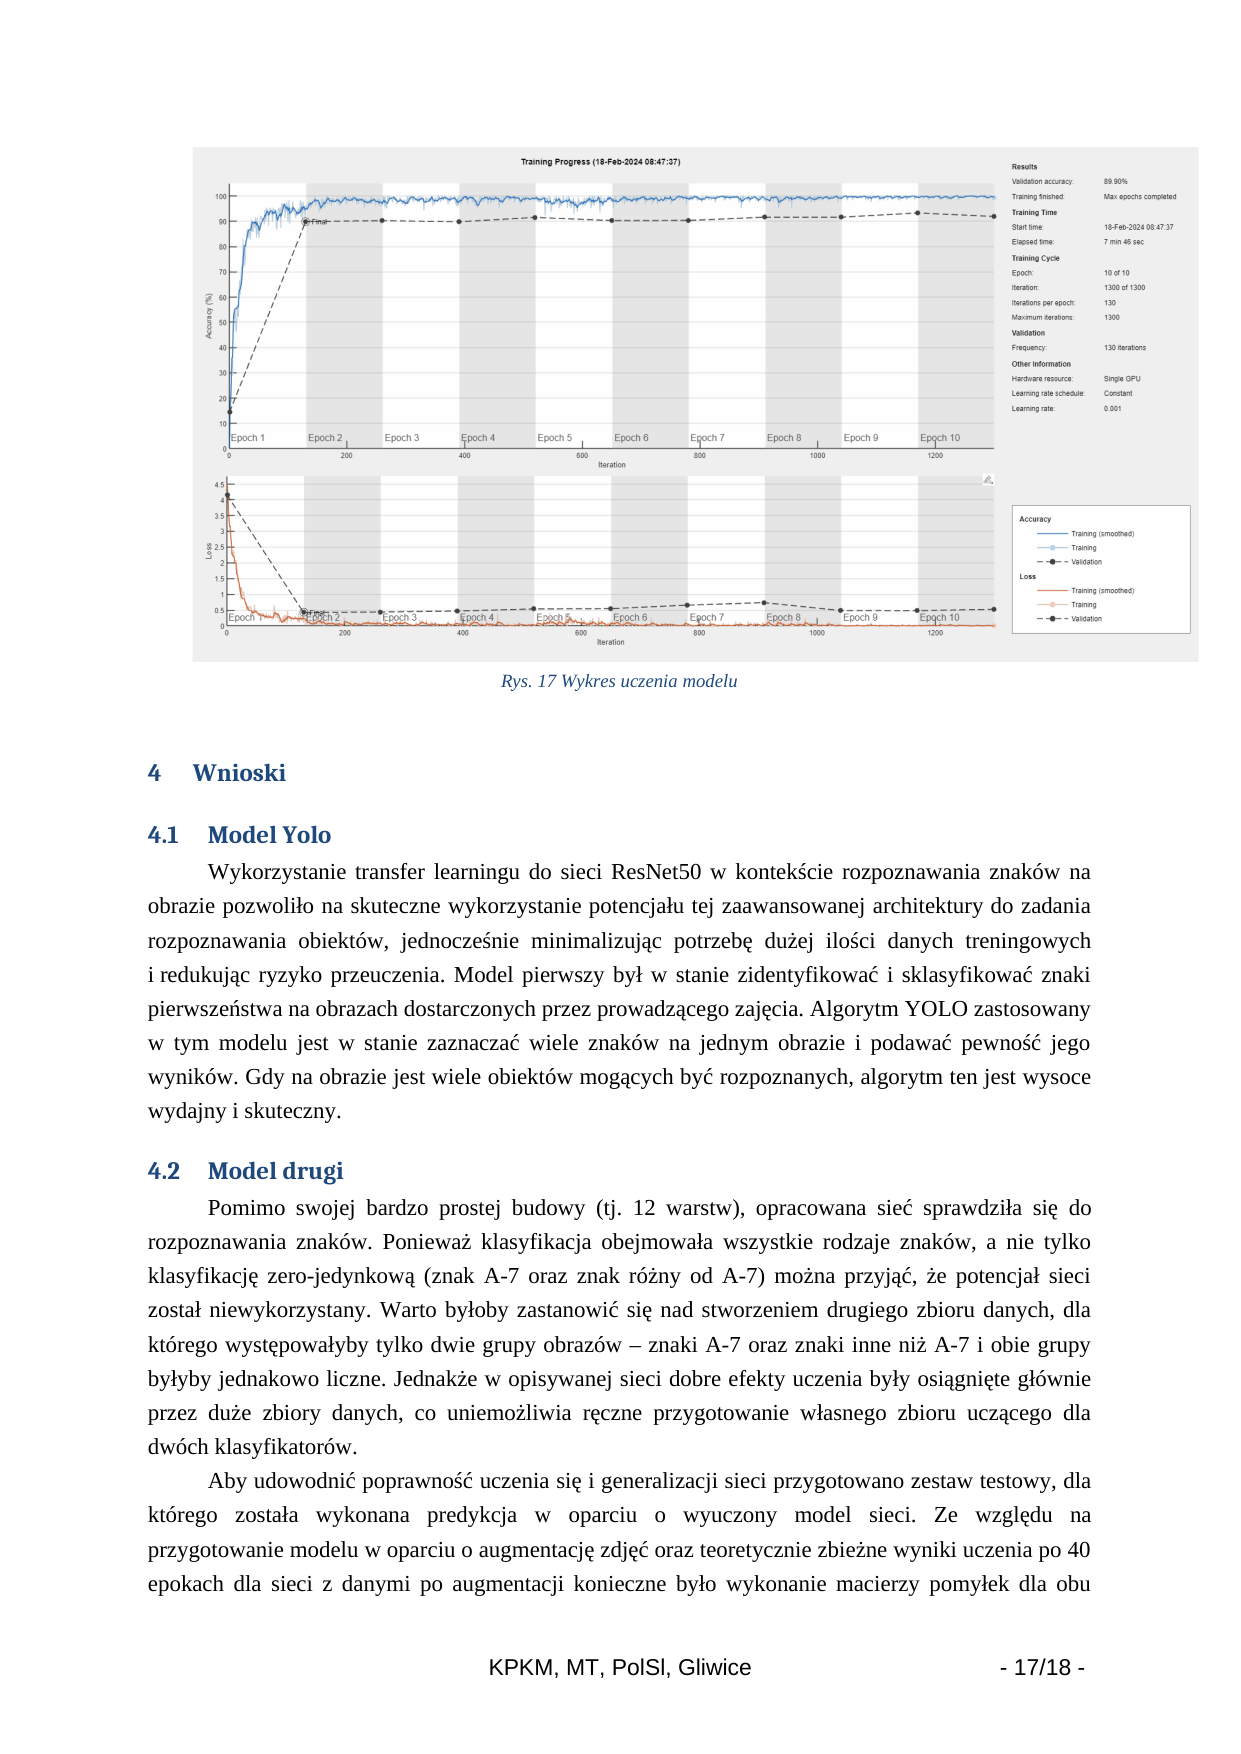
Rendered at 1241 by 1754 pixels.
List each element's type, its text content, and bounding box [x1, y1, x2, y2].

text Wykorzystanie transfer learningu do sieci ResNet50 w kontekście rozpoznawania znaków na obrazie pozwoliło na skuteczne wykorzystanie potencjału tej zaawansowanej architektury do zadania rozpoznawania obiektów, jednocześnie minimalizując potrzebę dużej ilości danych treningowych i redukując ryzyko przeuczenia. Model pierwszy był w stanie zidentyfikować i sklasyfikować znaki pierwszeństwa na obrazach dostarczonych przez prowadzącego zajęcia. Algorytm YOLO zastosowany w tym modelu jest w stanie zaznaczać wiele znaków na jednym obrazie i podawać pewność jego wyników. Gdy na obrazie jest wiele obiektów mogących być rozpoznanych, algorytm ten jest wysoce wydajny i skuteczny. [148, 858, 1093, 1124]
picture [192, 147, 1199, 662]
text Pomimo swojej bardzo prostej budowy (tj. 12 warstw), opracowana sieć sprawdziła się do rozpoznawania znaków. Ponieważ klasyfikacja obejmowała wszystkie rodzaje znaków, a nie tylko klasyfikację zero-jedynkową (znak A-7 oraz znak różny od A-7) można przyjąć, że potencjał sieci został niewykorzystany. Warto byłoby zastanowić się nad stworzeniem drugiego zbioru danych, dla którego występowałyby tylko dwie grupy obrazów – znaki A-7 oraz znaki inne niż A-7 i obie grupy byłyby jednakowo liczne. Jednakże w opisywanej sieci dobre efekty uczenia były osiągnięte głównie przez duże zbiory danych, co uniemożliwia ręczne przygotowanie własnego zbioru uczącego dla dwóch klasyfikatorów. [148, 1194, 1093, 1459]
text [148, 1467, 1093, 1596]
subtitle Model Yolo [148, 821, 1093, 850]
subtitle Wnioski [148, 759, 1093, 787]
subtitle Model drugi [148, 1157, 1093, 1185]
text Rys. 17 Wykres uczenia modelu [148, 670, 1093, 691]
